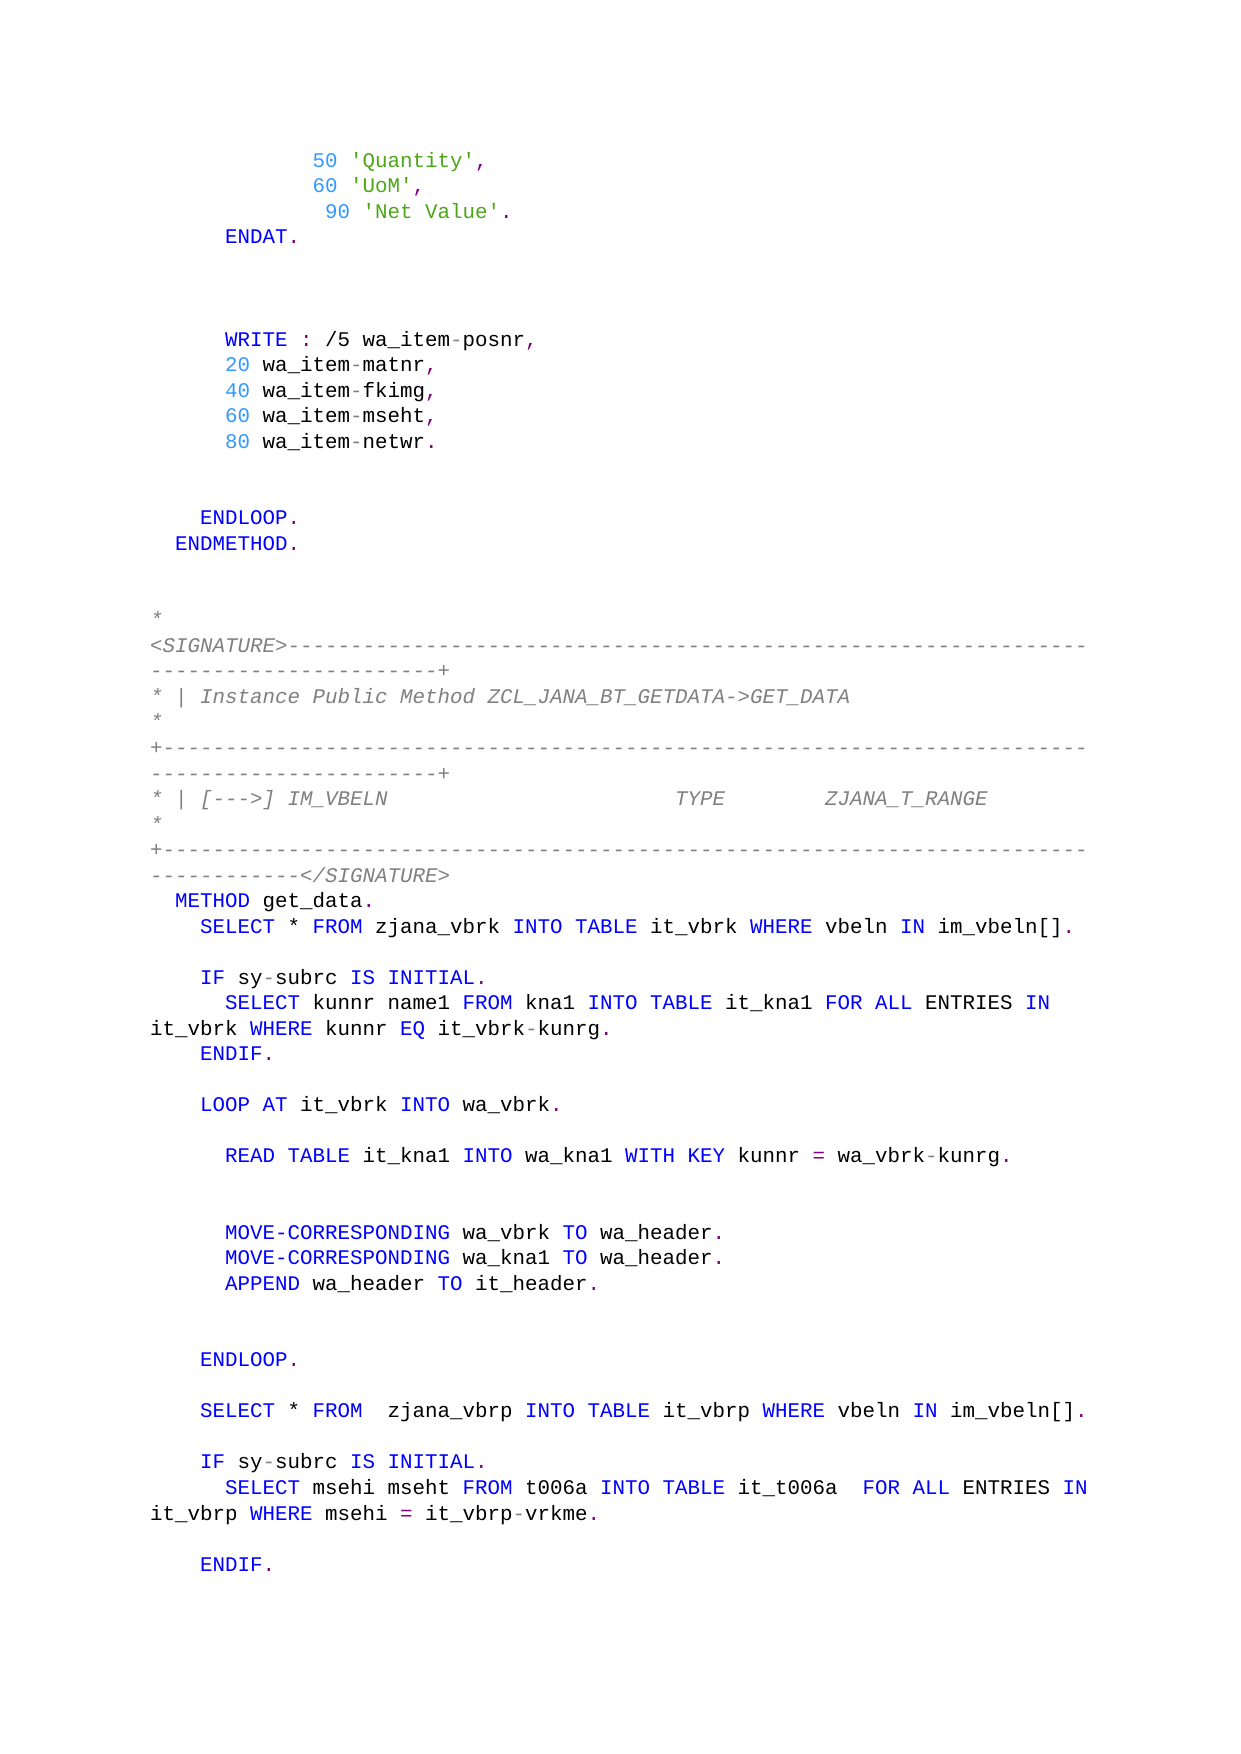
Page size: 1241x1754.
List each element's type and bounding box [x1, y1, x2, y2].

text [150, 150, 1090, 1603]
